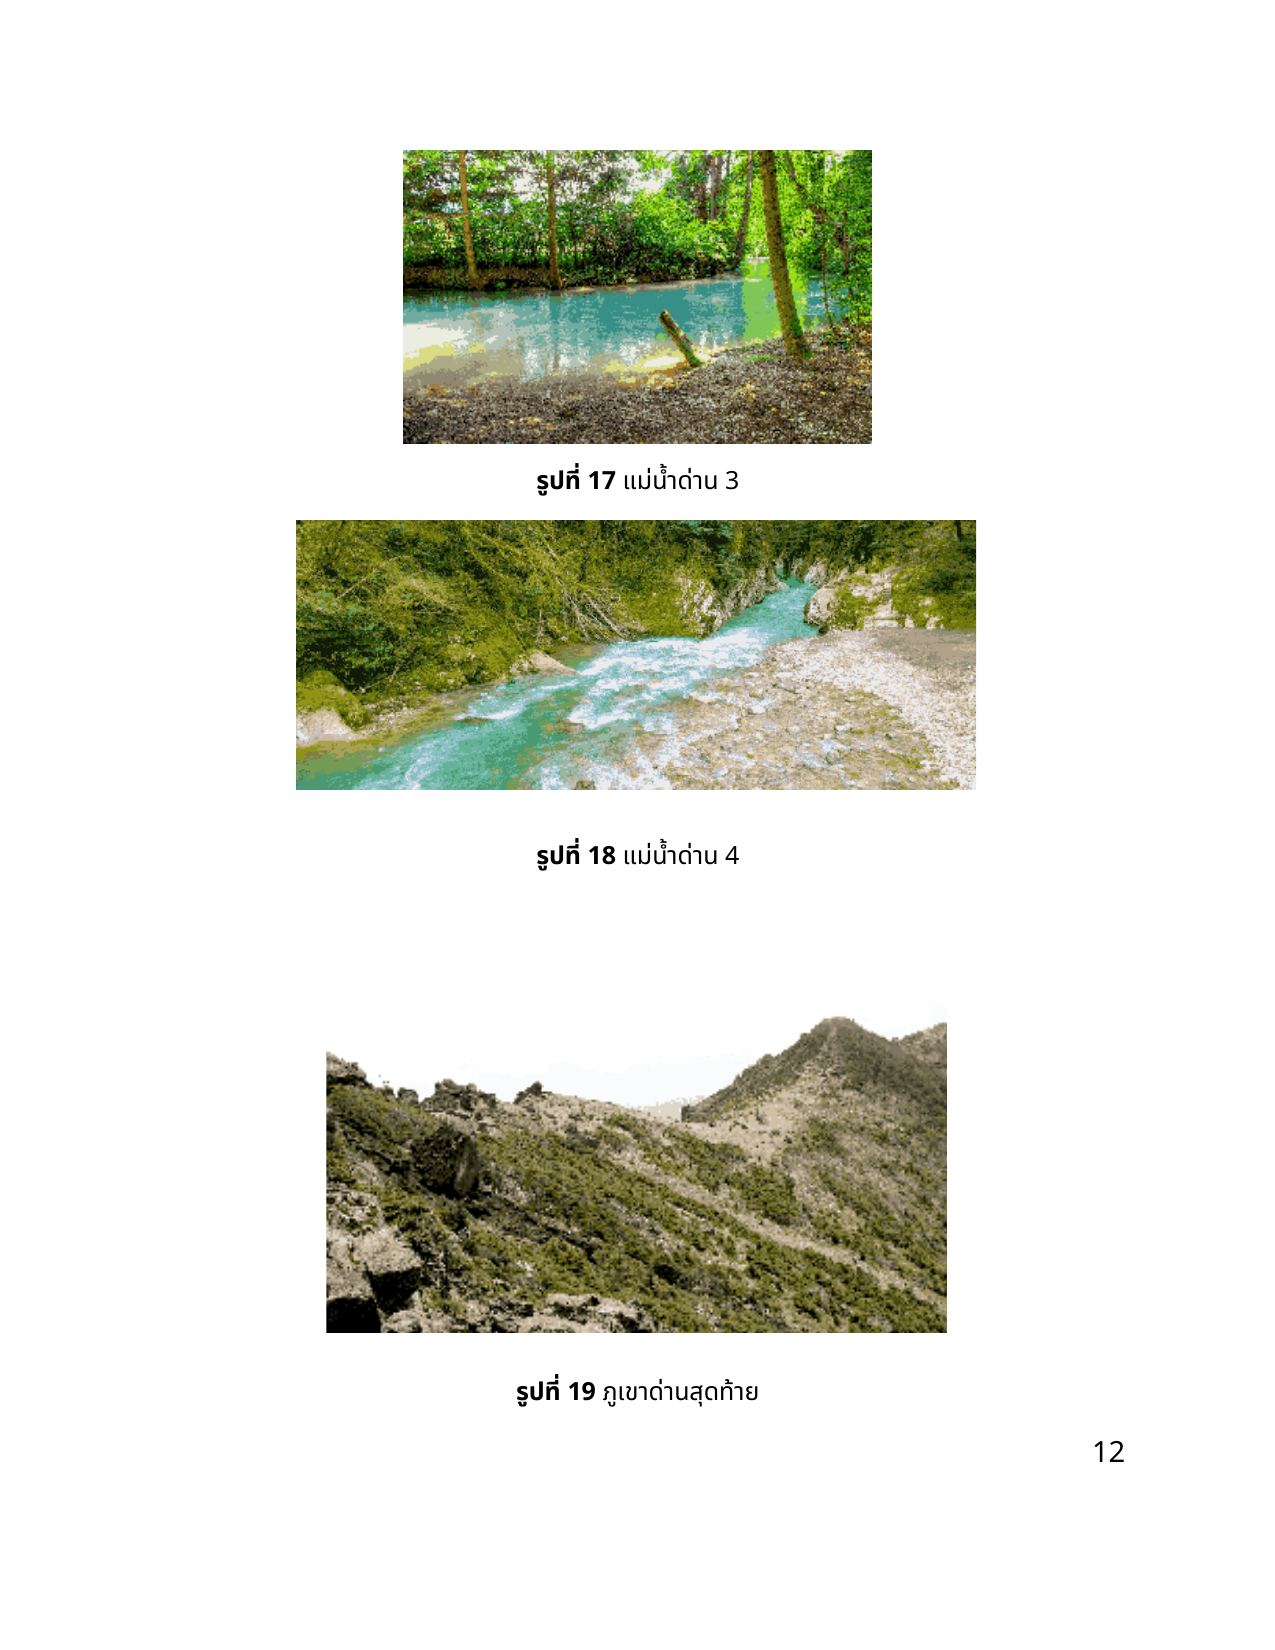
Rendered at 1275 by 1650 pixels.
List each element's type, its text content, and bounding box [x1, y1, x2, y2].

picture [325, 919, 946, 1332]
text 12 [150, 1431, 1125, 1471]
picture [403, 150, 872, 444]
text รูปที่ 17 แม่น้ำด่าน 3 [150, 463, 1125, 501]
picture [295, 520, 976, 788]
text รูปที่ 19 ภูเขาด่านสุดท้าย [150, 1373, 1125, 1412]
text รูปที่ 18 แม่น้ำด่าน 4 [150, 838, 1125, 876]
